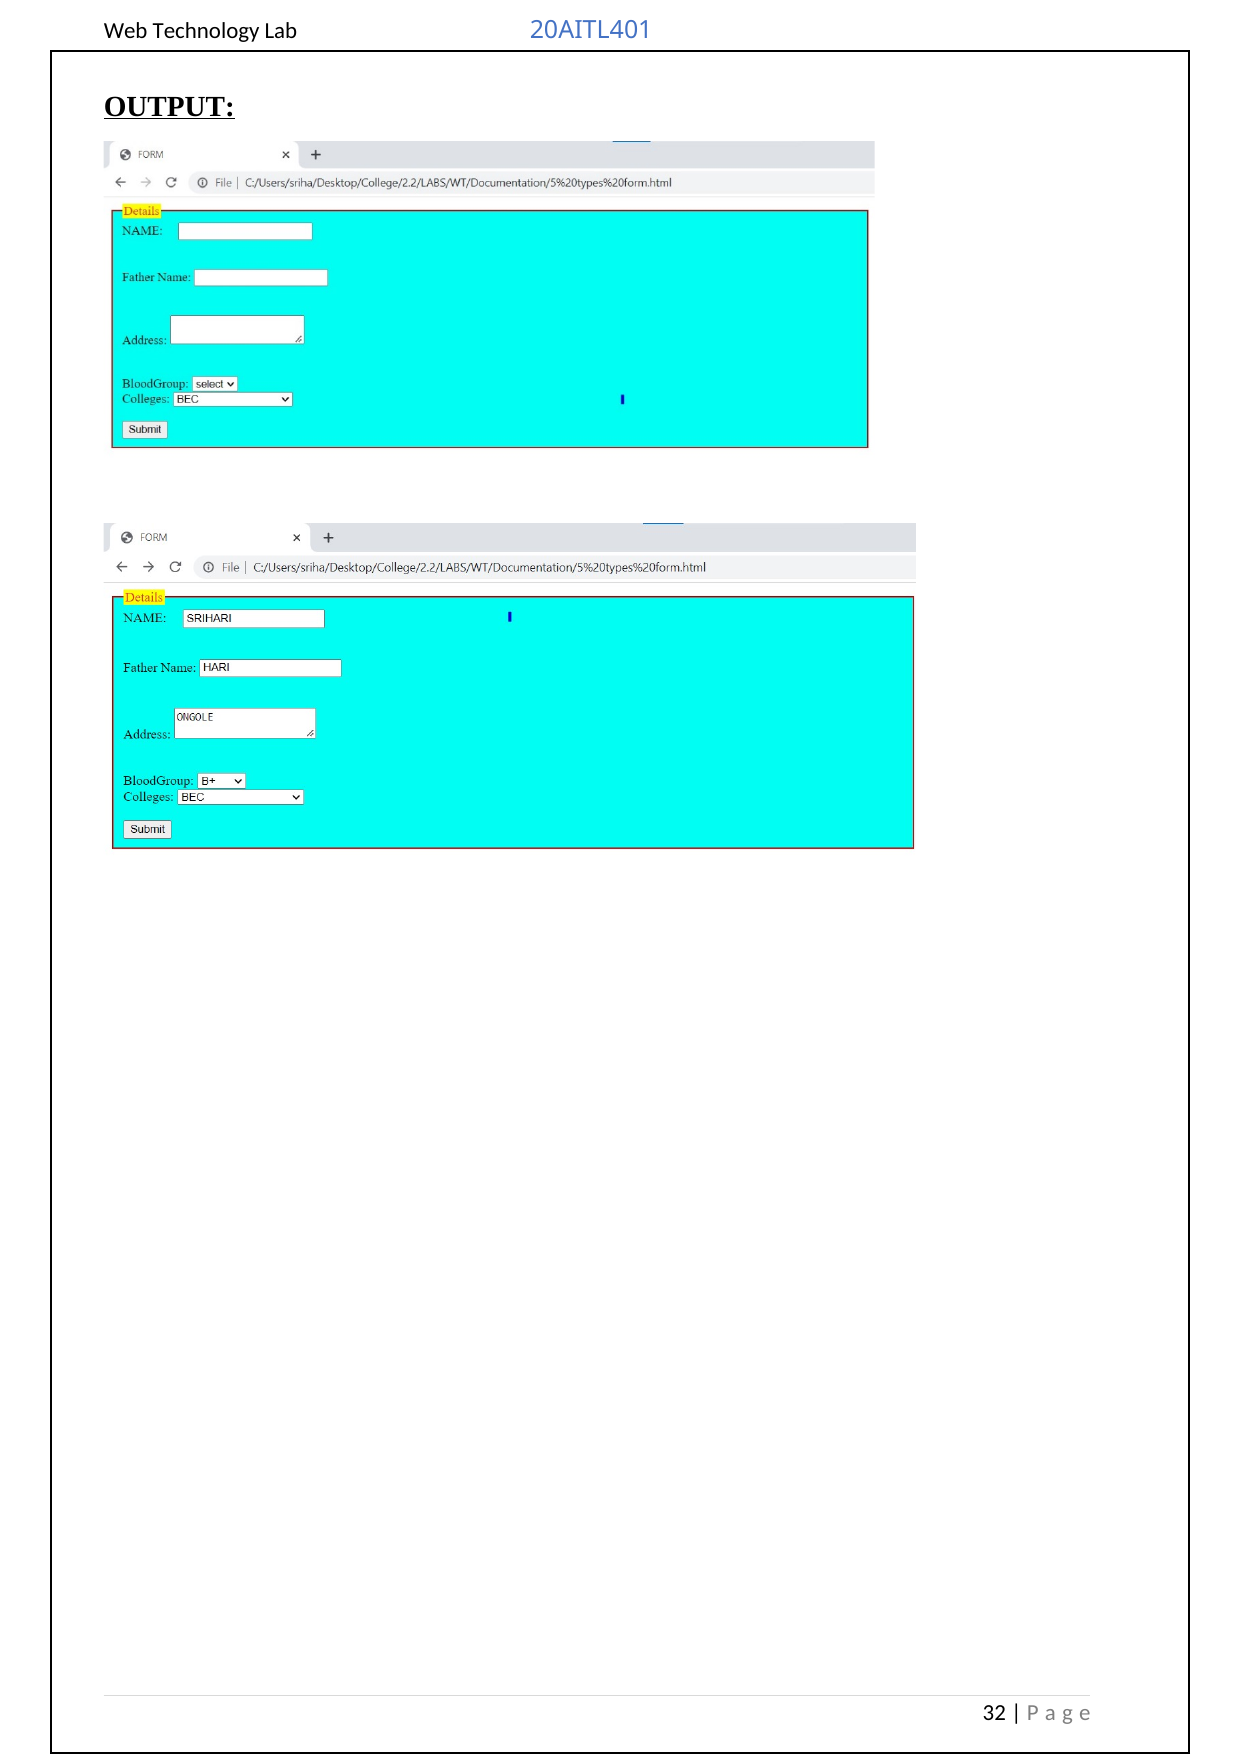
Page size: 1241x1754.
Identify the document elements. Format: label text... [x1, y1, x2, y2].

picture [103, 523, 916, 896]
picture [103, 141, 875, 505]
text OUTPUT: [103, 89, 1090, 122]
